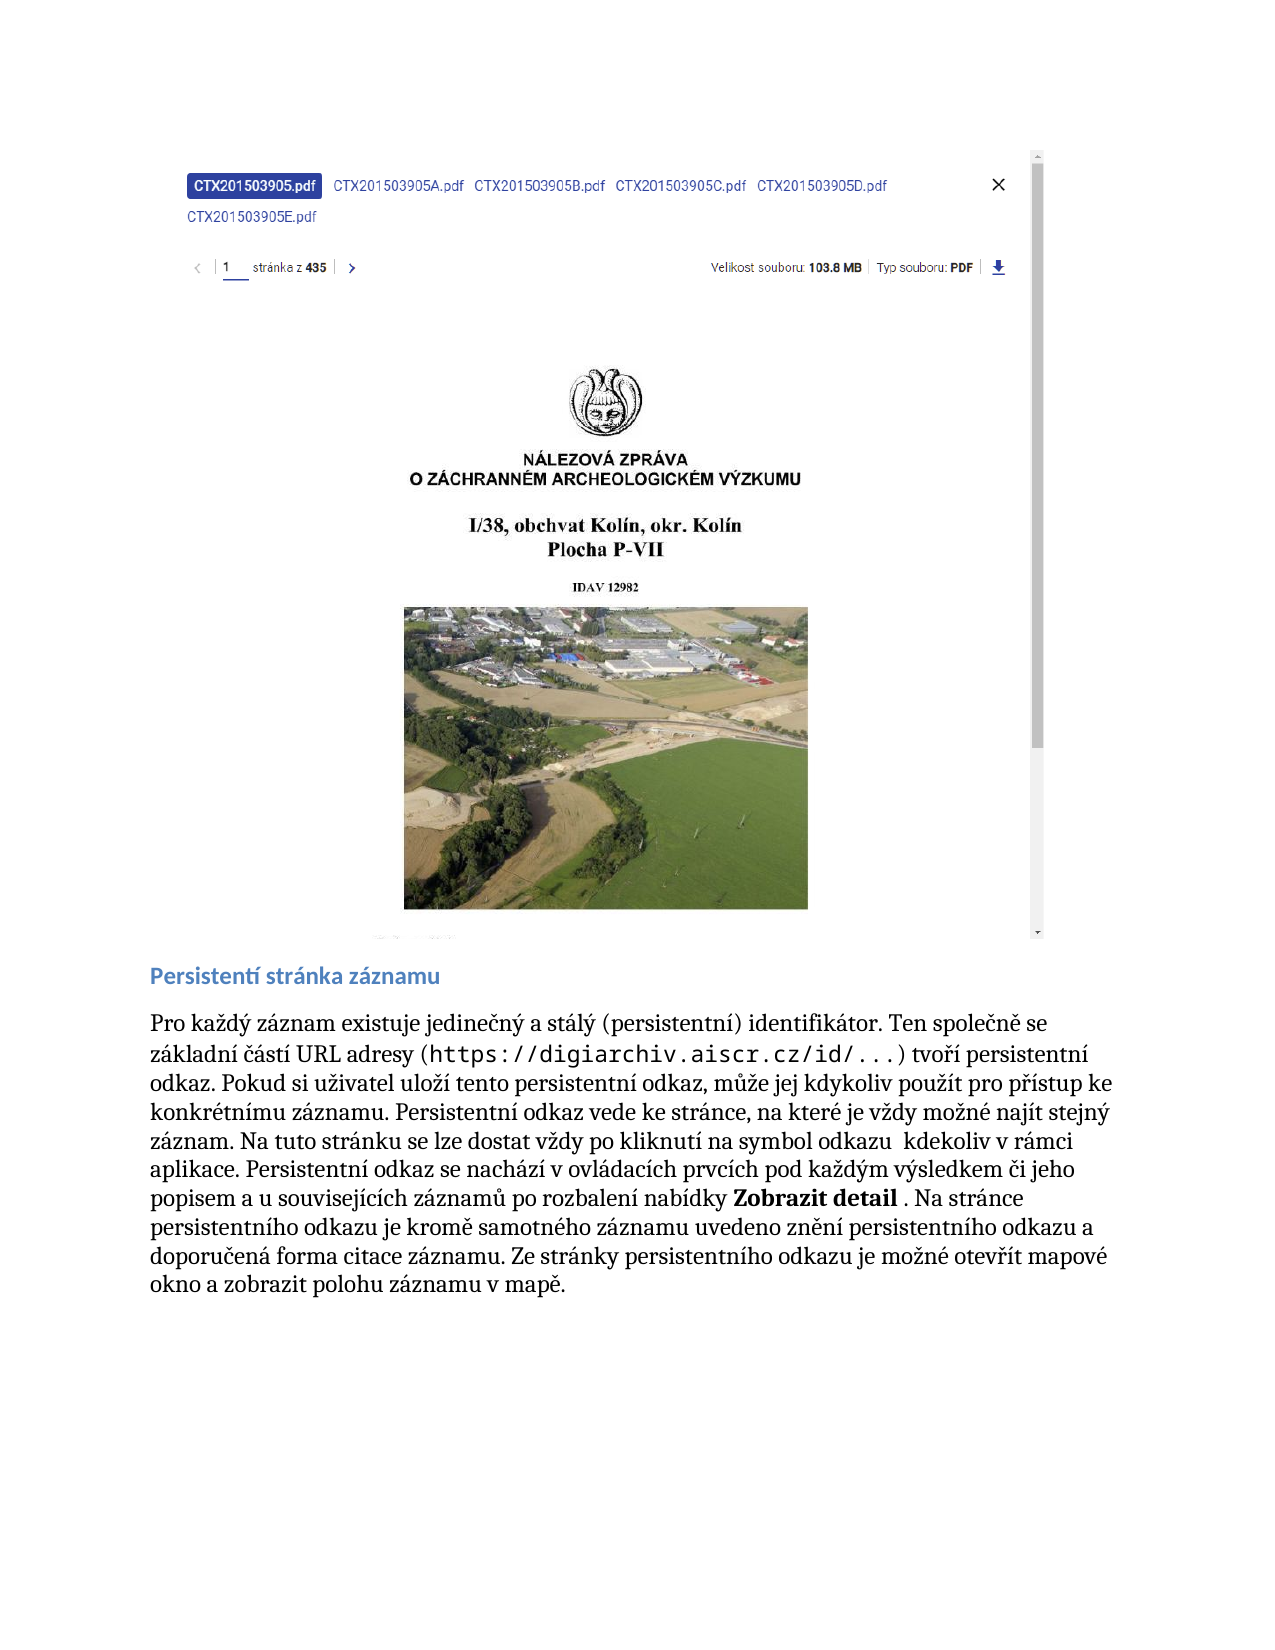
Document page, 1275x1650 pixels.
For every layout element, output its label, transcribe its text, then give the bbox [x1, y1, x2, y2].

text Pro každý záznam existuje jedinečný a stálý (persistentní) identifikátor. Ten společně se základní částí URL adresy (https://digiarchiv.aiscr.cz/id/...) tvoří persistentní odkaz. Pokud si uživatel uloží tento persistentní odkaz, může jej kdykoliv použít pro přístup ke konkrétnímu záznamu. Persistentní odkaz vede ke stránce, na které je vždy možné najít stejný záznam. Na tuto stránku se lze dostat vždy po kliknutí na symbol odkazu kdekoliv v rámci aplikace. Persistentní odkaz se nachází v ovládacích prvcích pod každým výsledkem či jeho popisem a u souvisejících záznamů po rozbalení nabídky Zobrazit detail . Na stránce persistentního odkazu je kromě samotného záznamu uvedeno znění persistentního odkazu a doporučená forma citace záznamu. Ze stránky persistentního odkazu je možné otevřít mapové okno a zobrazit polohu záznamu v mapě. [150, 1009, 1125, 1299]
subtitle Persistentí stránka záznamu [150, 960, 1125, 990]
picture [168, 150, 1044, 939]
